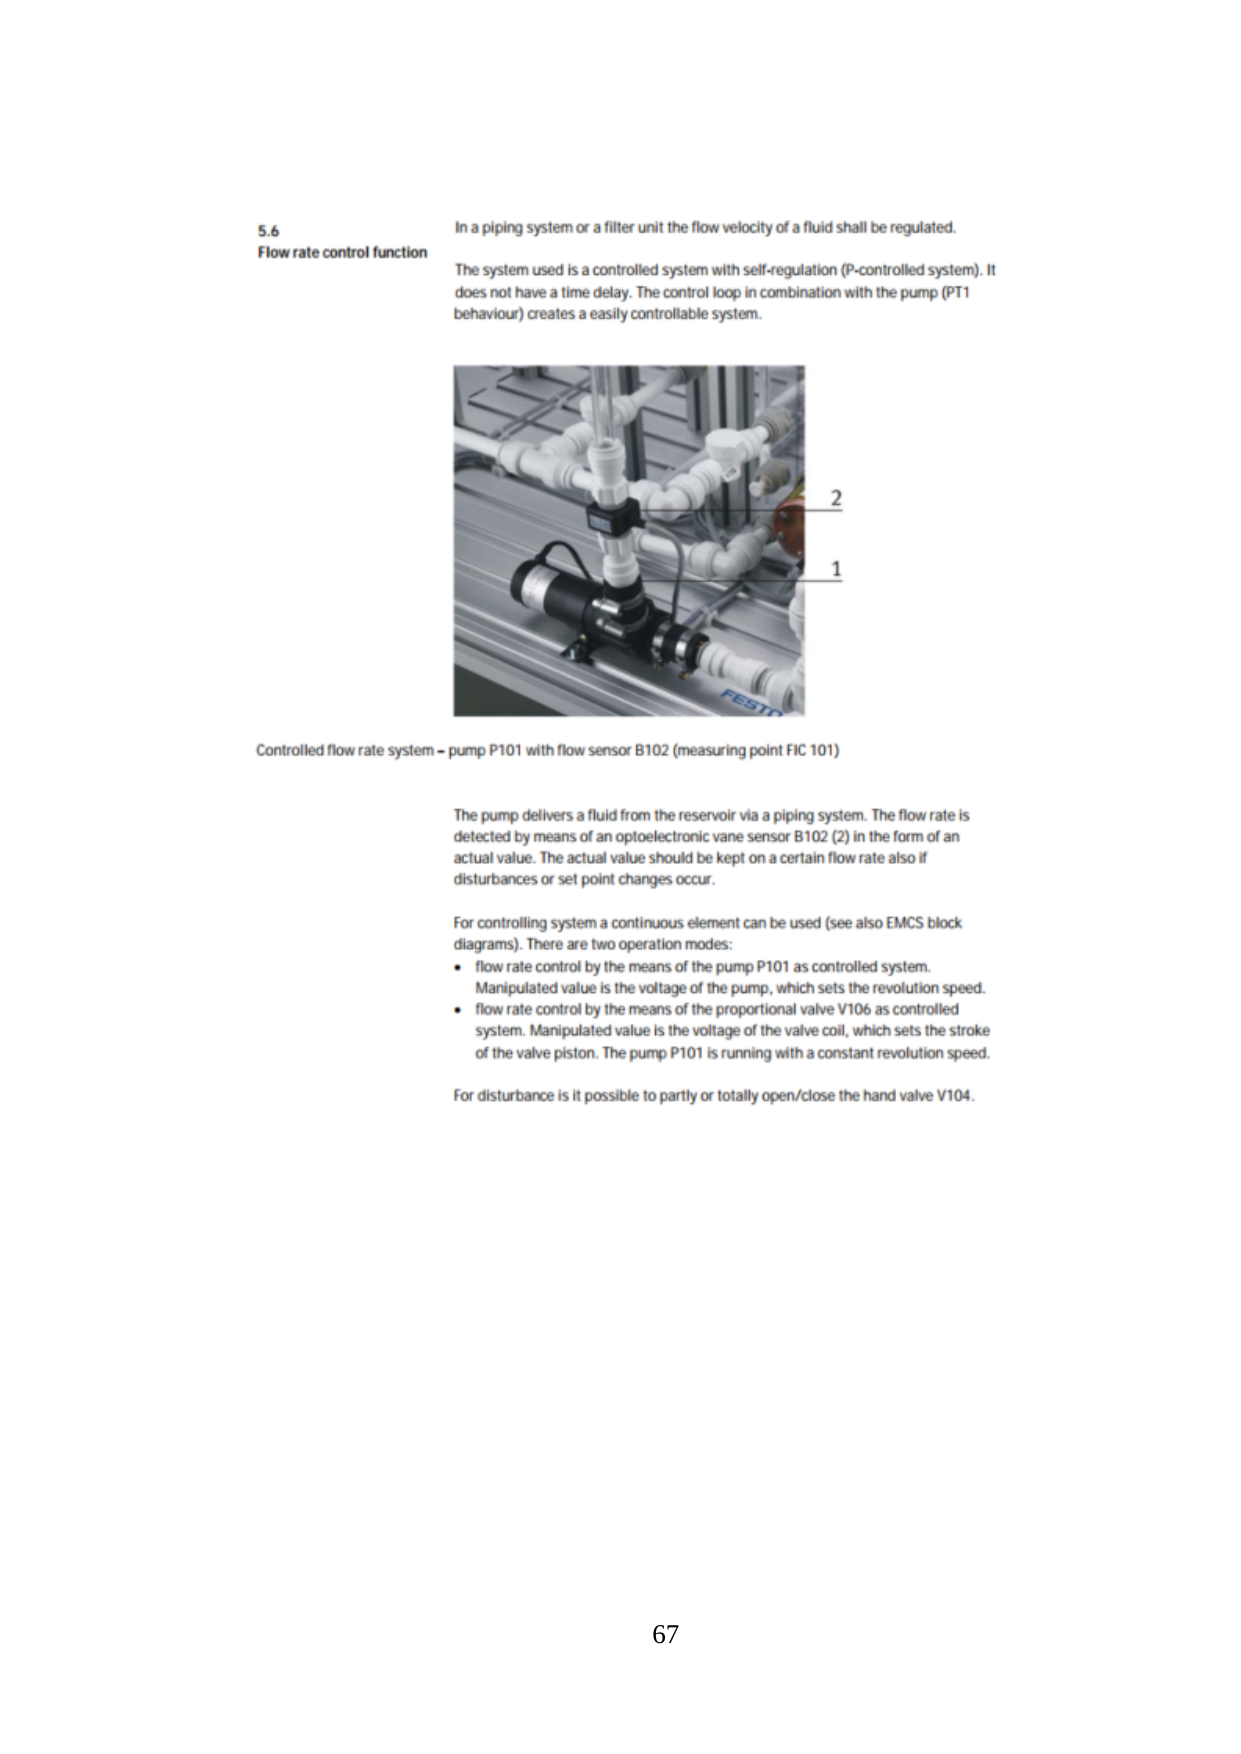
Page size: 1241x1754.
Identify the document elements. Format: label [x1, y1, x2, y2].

picture [234, 177, 1015, 1125]
